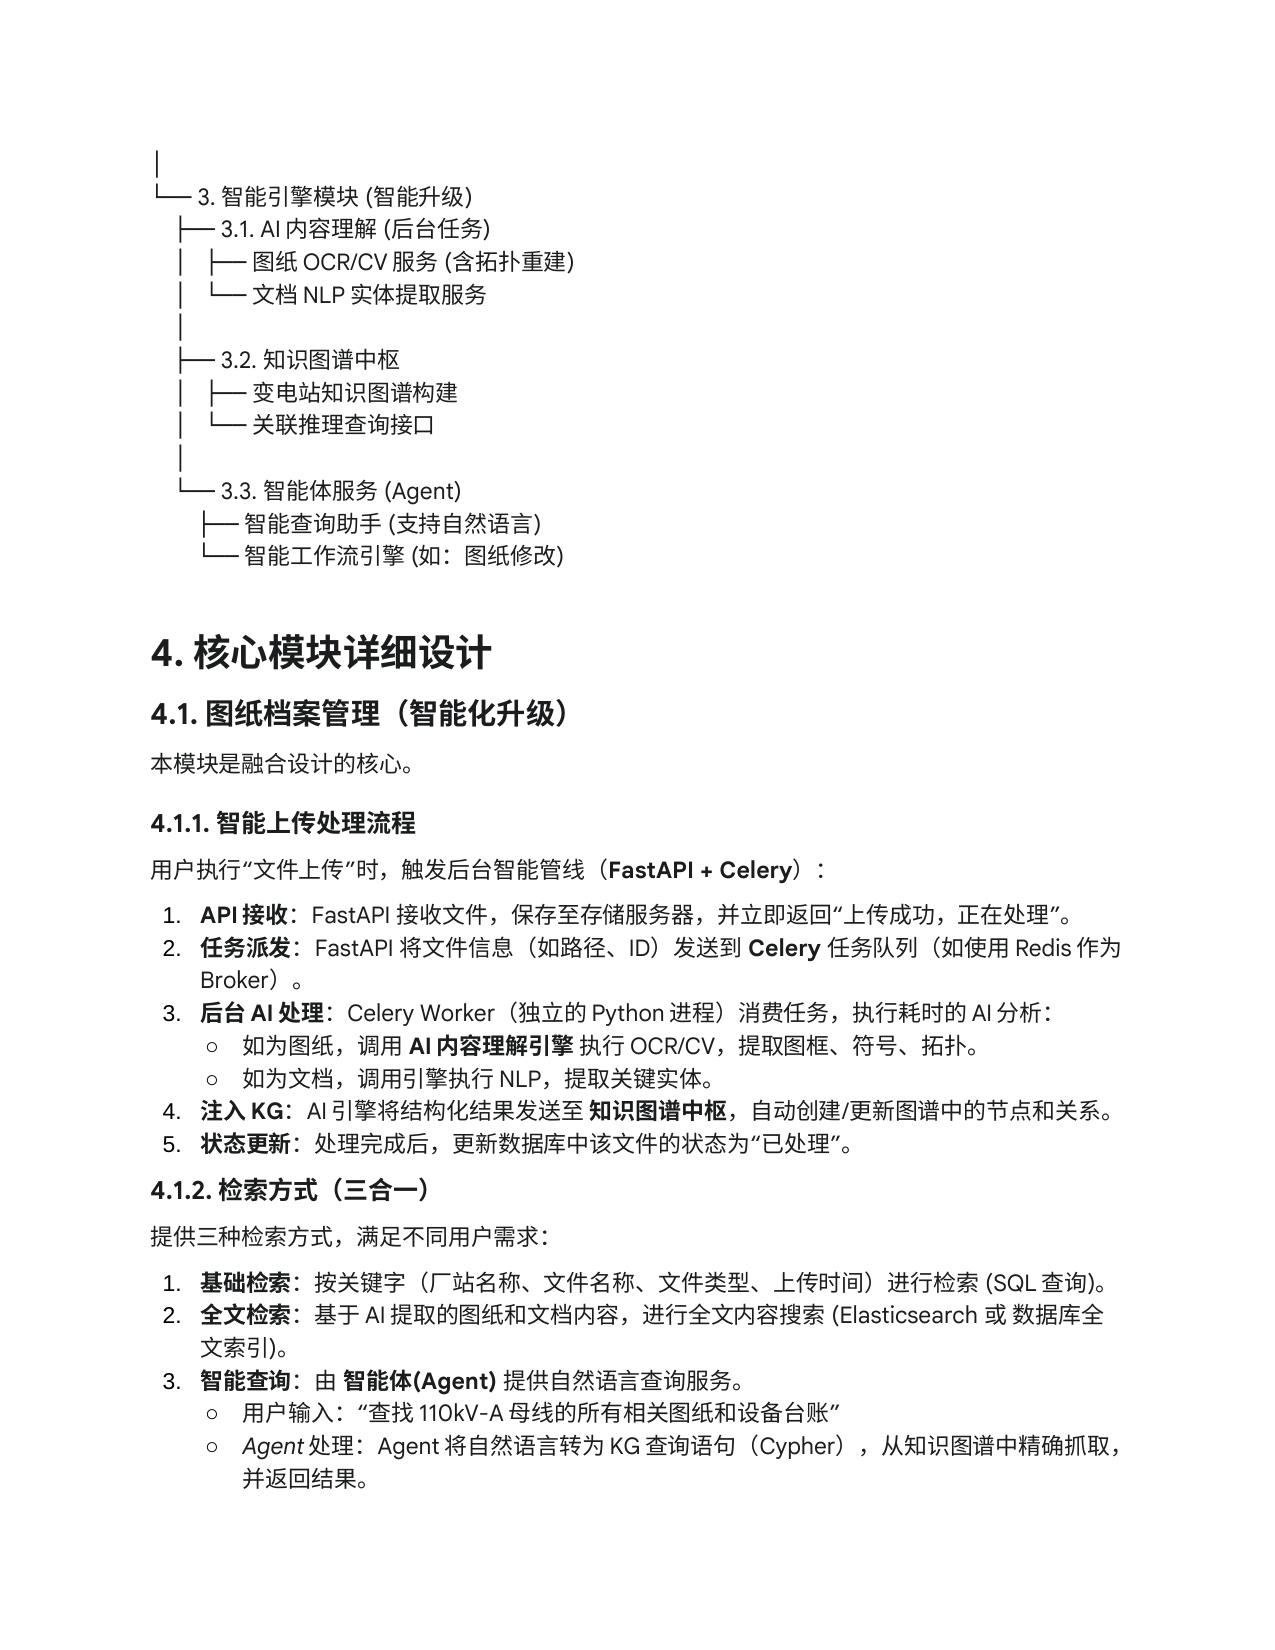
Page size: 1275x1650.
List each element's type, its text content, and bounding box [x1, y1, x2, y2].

text 用户执行“文件上传”时，触发后台智能管线（FastAPI + Celery）： [150, 856, 1125, 885]
text 提供三种检索方式，满足不同用户需求： [150, 1224, 1125, 1252]
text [150, 150, 1125, 601]
list 用户输入：“查找110kV-A母线的所有相关图纸和设备台账” [205, 1400, 1125, 1428]
list 智能查询：由 智能体(Agent) 提供自然语言查询服务。 [162, 1367, 1125, 1396]
subtitle 4.1.2. 检索方式（三合一） [150, 1175, 1125, 1207]
list 状态更新：处理完成后，更新数据库中该文件的状态为“已处理”。 [162, 1130, 1125, 1159]
subtitle 4. 核心模块详细设计 [150, 630, 1125, 677]
subtitle 4.1.1. 智能上传处理流程 [150, 808, 1125, 839]
list 如为图纸，调用 AI内容理解引擎 执行OCR/CV，提取图框、符号、拓扑。 [205, 1032, 1125, 1061]
list API接收：FastAPI 接收文件，保存至存储服务器，并立即返回“上传成功，正在处理”。 [162, 901, 1125, 930]
list 基础检索：按关键字（厂站名称、文件名称、文件类型、上传时间）进行检索 (SQL查询)。 [162, 1269, 1125, 1298]
text 本模块是融合设计的核心。 [150, 750, 1125, 779]
subtitle 4.1. 图纸档案管理（智能化升级） [150, 696, 1125, 732]
list 后台AI处理：Celery Worker（独立的Python进程）消费任务，执行耗时的AI分析： [162, 999, 1125, 1028]
list 如为文档，调用引擎执行NLP，提取关键实体。 [205, 1065, 1125, 1093]
list 注入KG：AI引擎将结构化结果发送至 知识图谱中枢，自动创建/更新图谱中的节点和关系。 [162, 1097, 1125, 1126]
list 全文检索：基于AI提取的图纸和文档内容，进行全文内容搜索 (Elasticsearch 或 数据库全文索引)。 [162, 1302, 1125, 1363]
list 任务派发：FastAPI 将文件信息（如路径、ID）发送到 Celery 任务队列（如使用Redis作为Broker）。 [162, 934, 1125, 995]
list Agent处理：Agent将自然语言转为KG查询语句（Cypher），从知识图谱中精确抓取，并返回结果。 [205, 1432, 1125, 1494]
